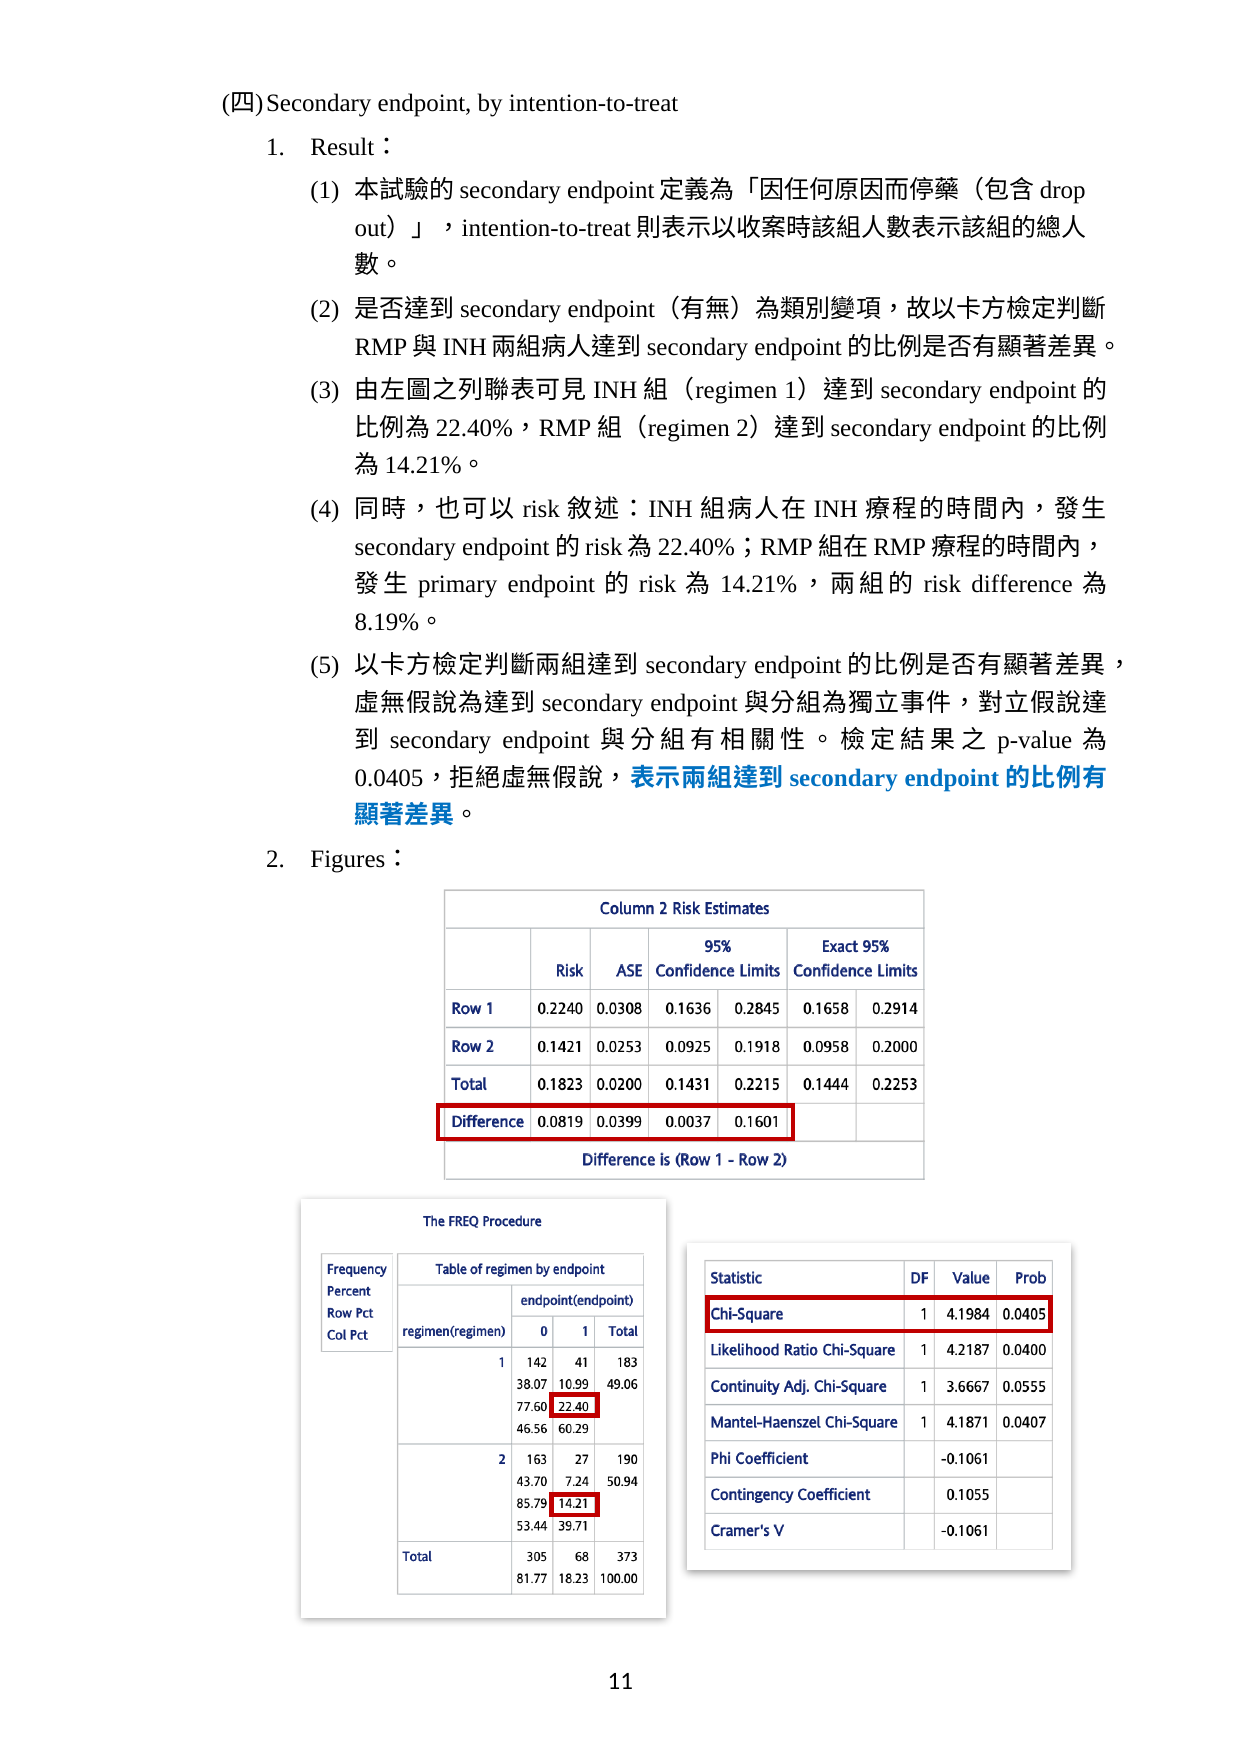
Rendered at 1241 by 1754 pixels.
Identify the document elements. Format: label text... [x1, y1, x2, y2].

picture [440, 1108, 791, 1137]
text 是否達到secondary endpoint（有無）為類別變項，故以卡方檢定判斷RMP與INH兩組病人達到secondary endpoint的比例是否有顯著差異。 [310, 287, 1107, 362]
text 本試驗的secondary endpoint定義為「因任何原因而停藥（包含drop out）」，intention-to-treat則表示以收案時該組人數表示該組的總人數。 [310, 169, 1107, 281]
picture [440, 889, 929, 1186]
text Secondary endpoint, by intention-to-treat [222, 81, 1107, 119]
picture [702, 1258, 1056, 1555]
text 同時，也可以risk敘述：INH組病人在INH療程的時間內，發生secondary endpoint的risk為22.40%；RMP組在RMP療程的時間內，發生primary endpoint的risk為14.21%，兩組的risk difference為8.19%。 [310, 487, 1107, 637]
text Result： [266, 125, 1107, 162]
picture [316, 1213, 652, 1603]
text Figures： [266, 837, 1107, 875]
text 由左圖之列聯表可見INH組（regimen 1）達到secondary endpoint的比例為22.40%，RMP組（regimen 2）達到secondary endpoint的比例為14.21%。 [310, 369, 1107, 481]
text 以卡方檢定判斷兩組達到secondary endpoint的比例是否有顯著差異，虛無假說為達到secondary endpoint與分組為獨立事件，對立假說達到secondary endpoint與分組有相關性。檢定結果之p-value為0.0405，拒絕虛無假說，表示兩組達到secondary endpoint的比例有顯著差異。 [310, 644, 1107, 831]
